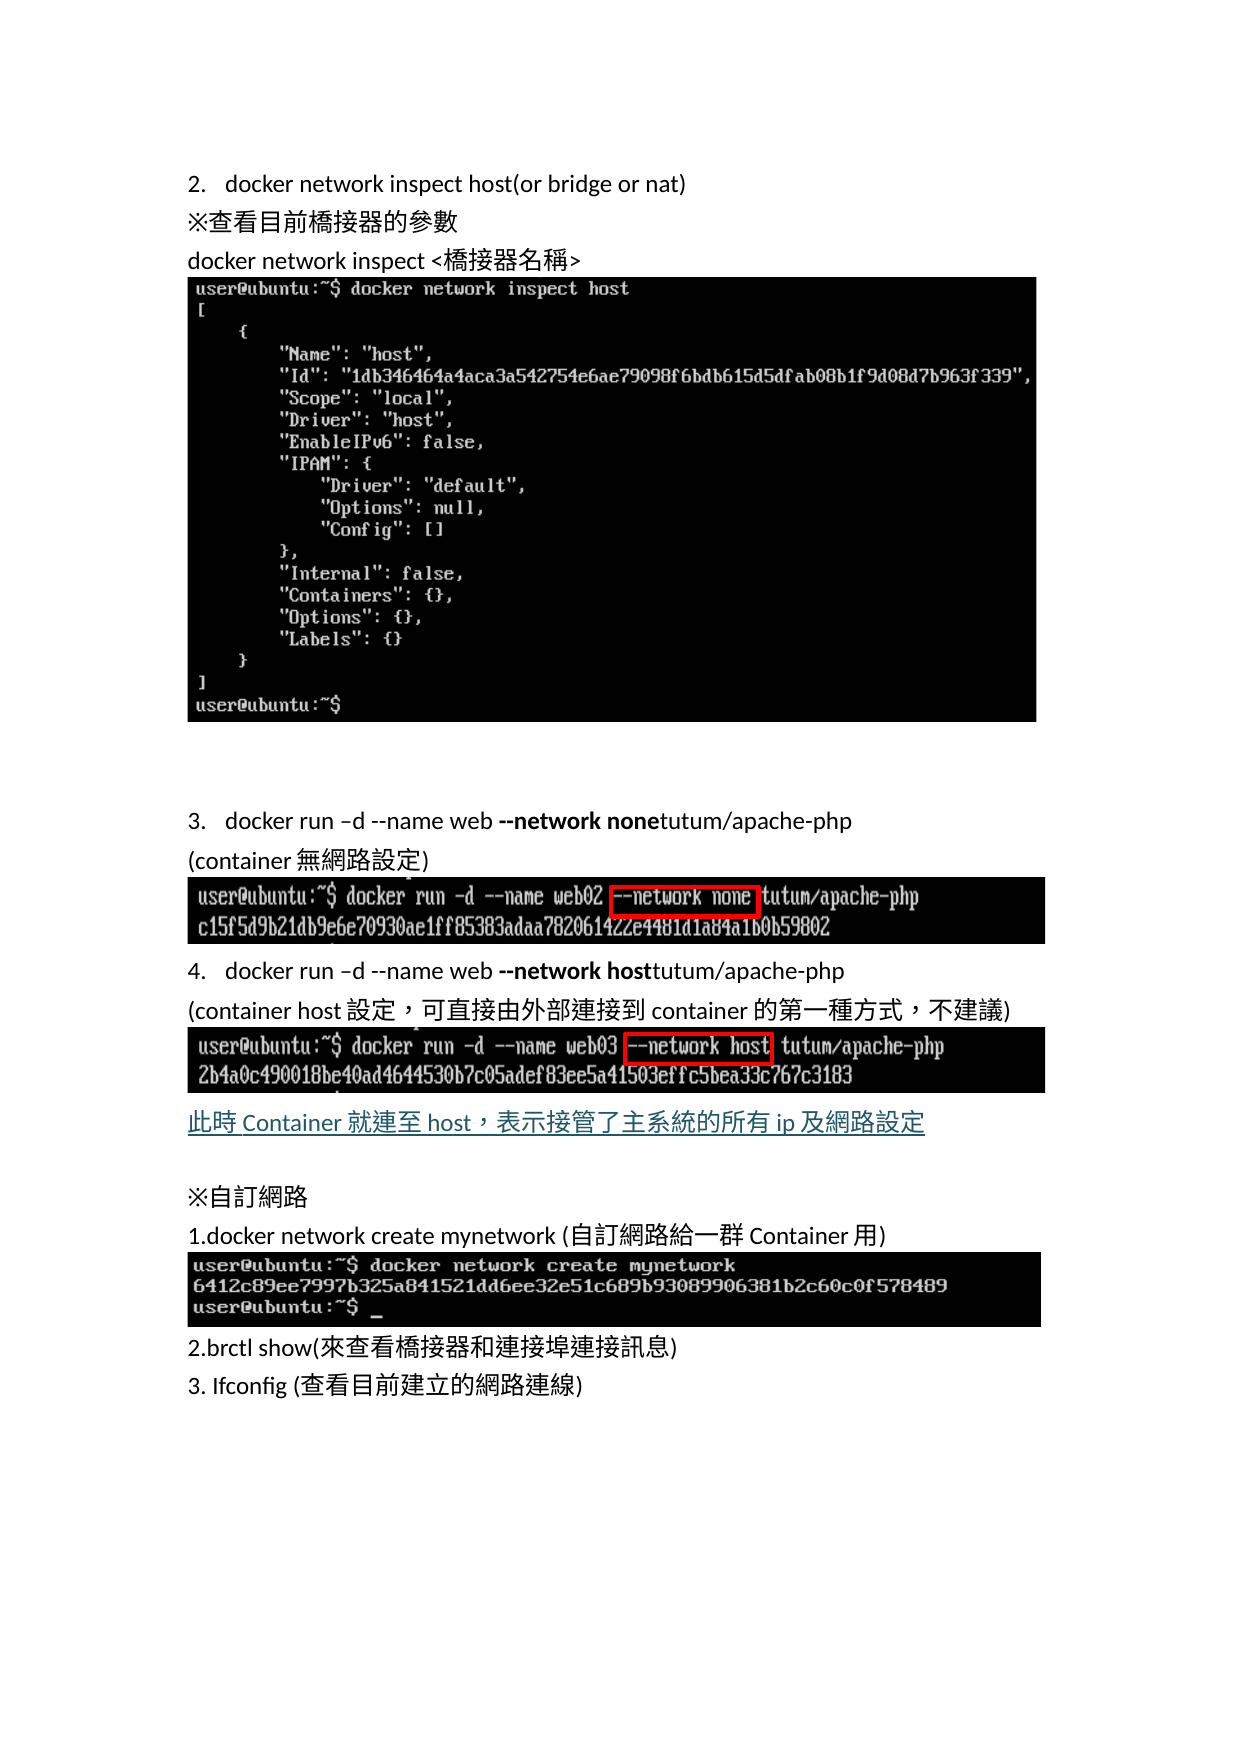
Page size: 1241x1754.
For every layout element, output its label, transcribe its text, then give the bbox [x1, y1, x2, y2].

picture [187, 277, 1037, 722]
picture [187, 877, 1046, 944]
text ※查看目前橋接器的參數 [187, 202, 1053, 239]
picture [187, 1027, 1046, 1093]
list docker network inspect host(or bridge or nat) [187, 164, 1053, 202]
text ※自訂網路 [187, 1177, 1053, 1214]
list docker run –d --name web --network hosttutum/apache-php [187, 952, 1053, 989]
text (container無網路設定) [187, 839, 1053, 877]
text docker network inspect <橋接器名稱> [187, 239, 1053, 277]
text 此時Container就連至host，表示接管了主系統的所有ip及網路設定 [187, 1102, 1053, 1139]
text 1.docker network create mynetwork (自訂網路給一群Container用) [187, 1214, 1053, 1252]
text 3. Ifconfig (查看目前建立的網路連線) [187, 1364, 1053, 1402]
picture [187, 1252, 1041, 1327]
text 2.brctl show(來查看橋接器和連接埠連接訊息) [187, 1327, 1053, 1364]
list docker run –d --name web --network nonetutum/apache-php [187, 802, 1053, 839]
text (container host設定，可直接由外部連接到container的第一種方式，不建議) [187, 989, 1053, 1027]
